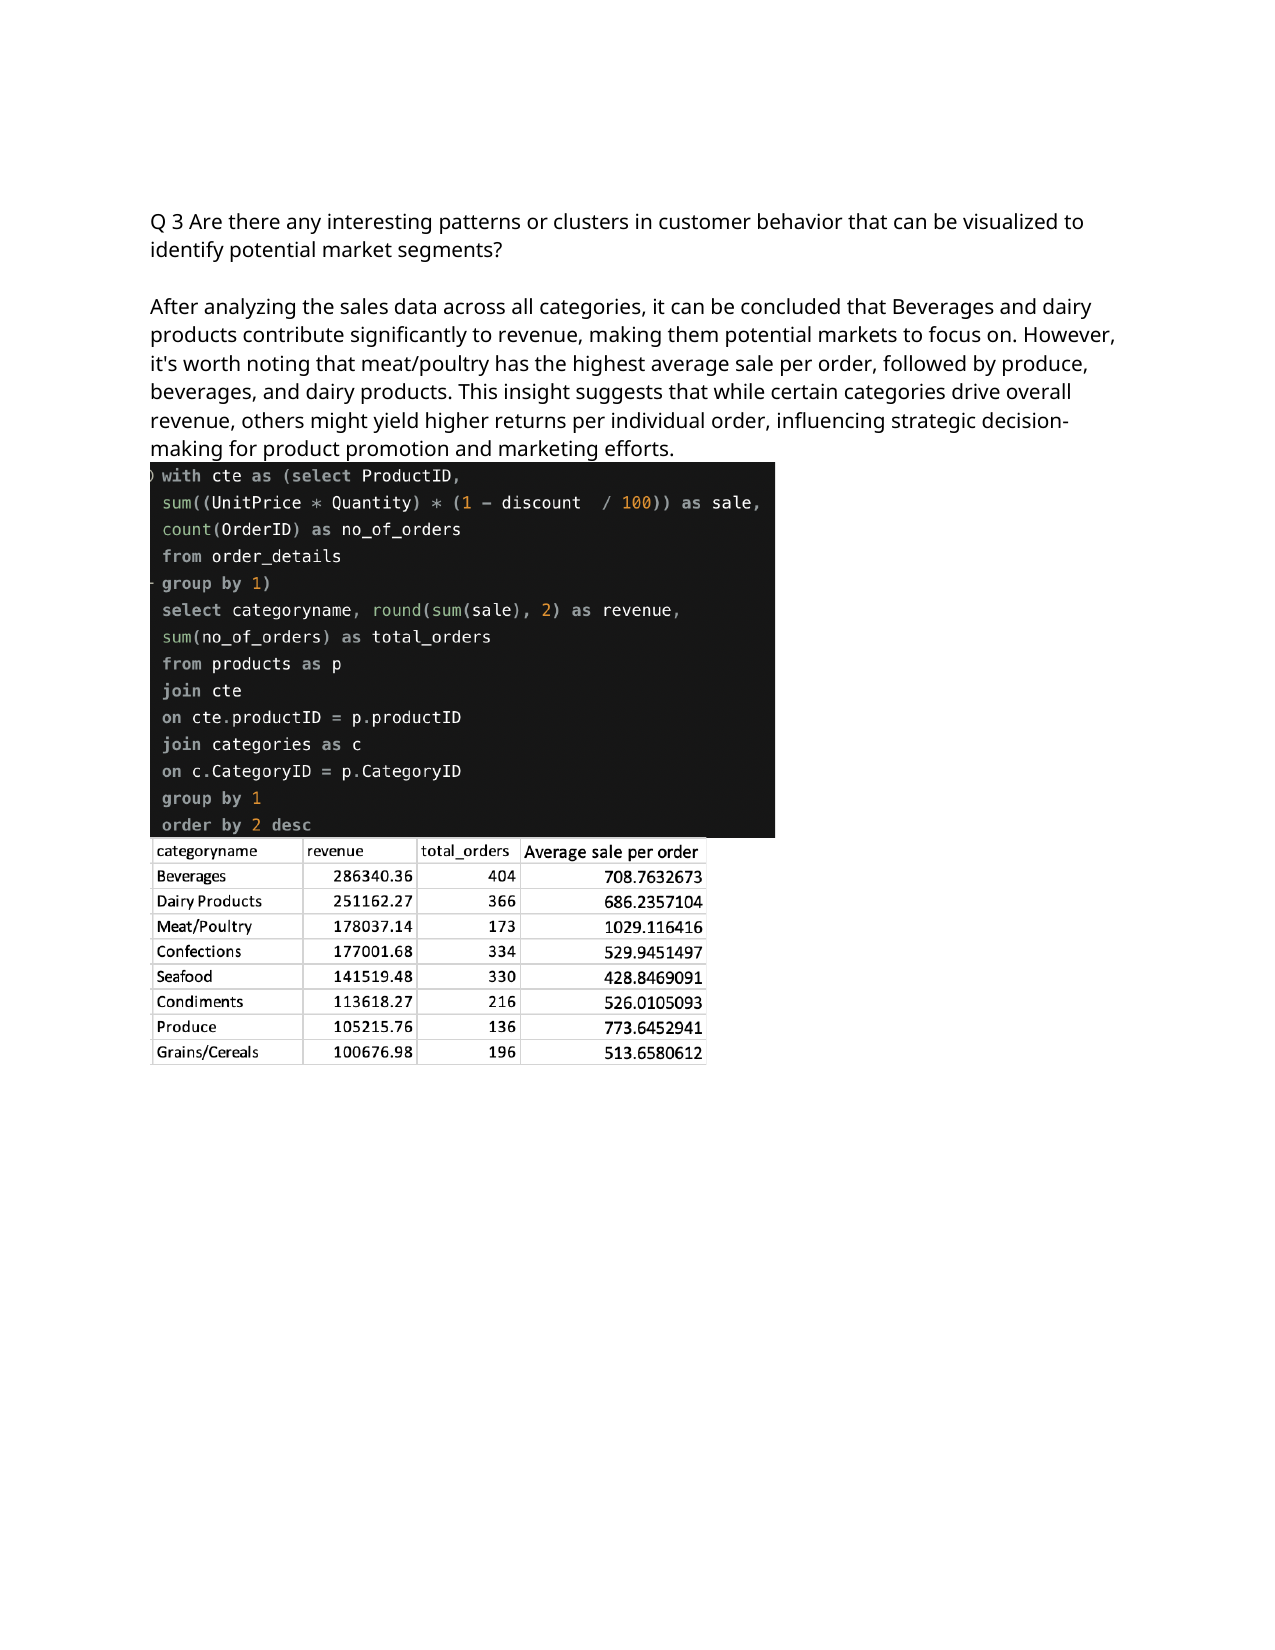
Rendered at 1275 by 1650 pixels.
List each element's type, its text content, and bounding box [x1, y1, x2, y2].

text Q 3 Are there any interesting patterns or clusters in customer behavior that can be visualized to identify potential market segments? [150, 207, 1125, 264]
text After analyzing the sales data across all categories, it can be concluded that Beverages and dairy products contribute significantly to revenue, making them potential markets to focus on. However, it's worth noting that meat/poultry has the highest average sale per order, followed by produce, beverages, and dairy products. This insight suggests that while certain categories drive overall revenue, others might yield higher returns per individual order, influencing strategic decision-making for product promotion and marketing efforts. [150, 292, 1125, 463]
picture [150, 462, 775, 1065]
